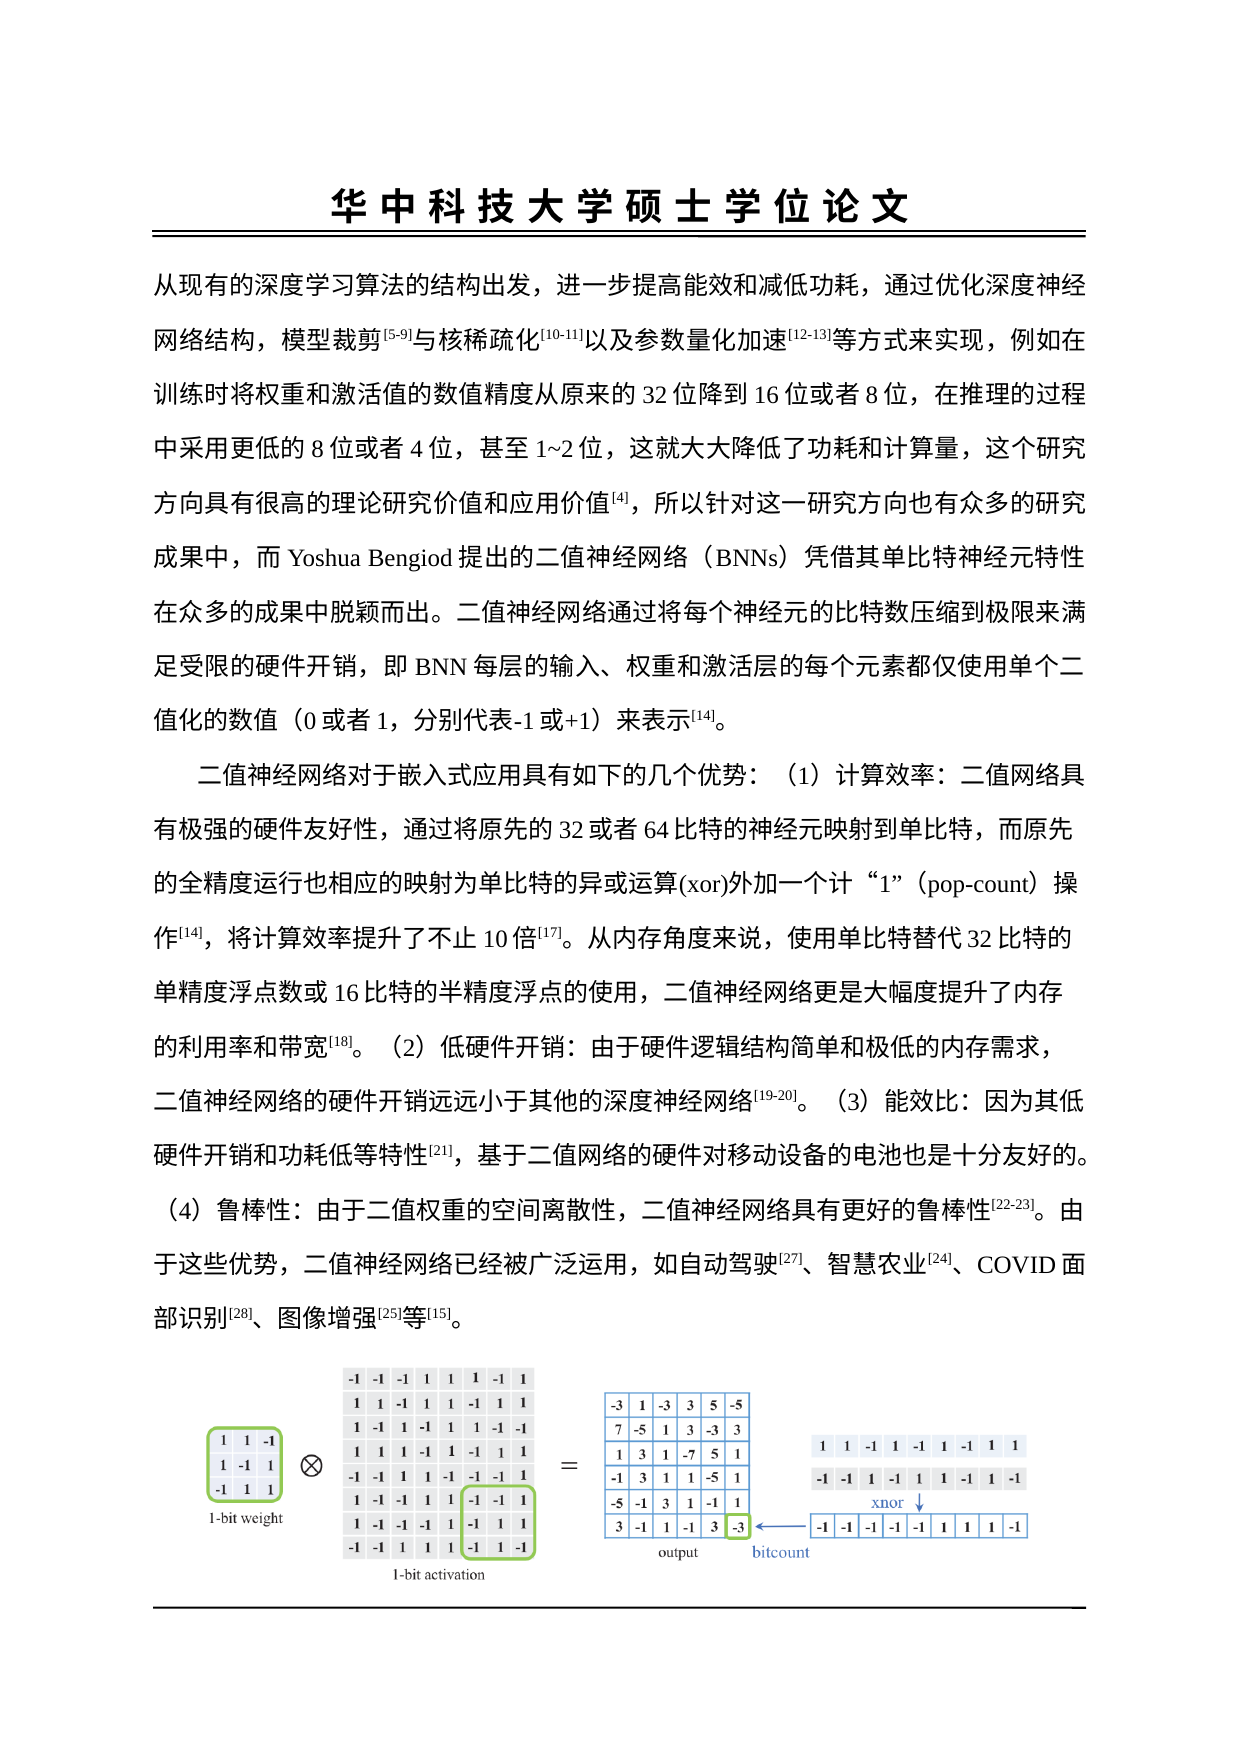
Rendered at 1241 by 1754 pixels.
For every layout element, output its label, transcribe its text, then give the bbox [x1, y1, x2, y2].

picture [197, 1353, 1043, 1582]
text 二值神经网络对于嵌入式应用具有如下的几个优势：（1）计算效率：二值网络具有极强的硬件友好性，通过将原先的32或者64比特的神经元映射到单比特，而原先的全精度运行也相应的映射为单比特的异或运算(xor)外加一个计“1”（pop-count）操作[14]，将计算效率提升了不止10倍[17]。从内存角度来说，使用单比特替代32比特的单精度浮点数或16比特的半精度浮点的使用，二值神经网络更是大幅度提升了内存的利用率和带宽[18]。（2）低硬件开销：由于硬件逻辑结构简单和极低的内存需求，二值神经网络的硬件开销远远小于其他的深度神经网络[19-20]。（3）能效比：因为其低硬件开销和功耗低等特性[21]，基于二值网络的硬件对移动设备的电池也是十分友好的。（4）鲁棒性：由于二值权重的空间离散性，二值神经网络具有更好的鲁棒性[22-23]。由于这些优势，二值神经网络已经被广泛运用，如自动驾驶[27]、智慧农业[24]、COVID面部识别[28]、图像增强[25]等[15]。 [153, 755, 1087, 1335]
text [153, 266, 1087, 737]
